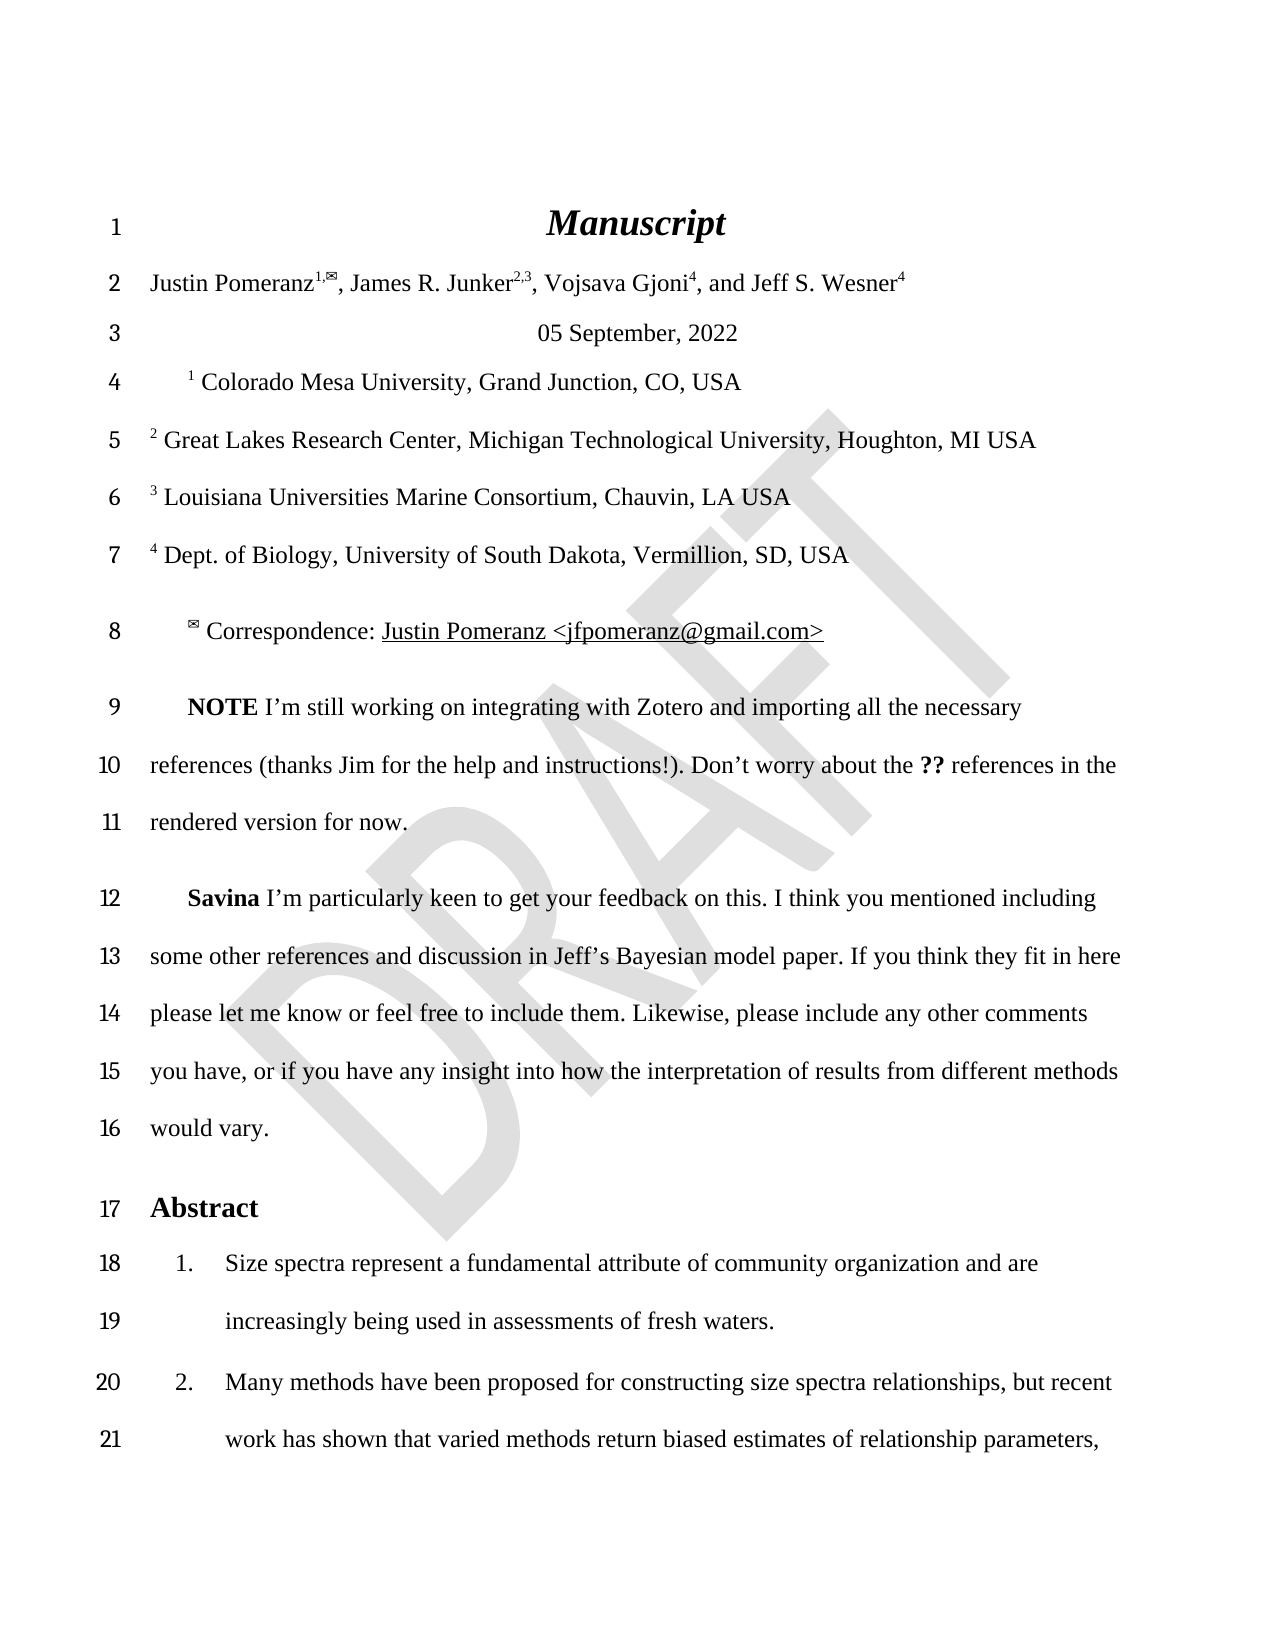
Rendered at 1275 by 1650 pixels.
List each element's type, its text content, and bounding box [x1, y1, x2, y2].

list Size spectra represent a fundamental attribute of community organization and are increasingly being used in assessments of fresh waters. [175, 1248, 1125, 1334]
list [175, 1367, 1125, 1453]
text 1 Colorado Mesa University, Grand Junction, CO, USA 2 Great Lakes Research Center, Michigan Technological University, Houghton, MI USA 3 Louisiana Universities Marine Consortium, Chauvin, LA USA 4 Dept. of Biology, University of South Dakota, Vermillion, SD, USA [150, 367, 1125, 568]
text Savina I’m particularly keen to get your feedback on this. I think you mentioned including some other references and discussion in Jeff’s Bayesian model paper. If you think they fit in here please let me know or feel free to include them. Likewise, please include any other comments you have, or if you have any insight into how the interpretation of results from different methods would vary. [150, 883, 1125, 1142]
text NOTE I’m still working on integrating with Zotero and importing all the necessary references (thanks Jim for the help and instructions!). Don’t worry about the ?? references in the rendered version for now. [150, 692, 1125, 836]
text ✉ Correspondence: Justin Pomeranz <> [150, 616, 1125, 645]
text 05 September, 2022 [150, 318, 1125, 346]
subtitle Abstract [150, 1190, 1125, 1223]
title Manuscript [150, 200, 1125, 243]
text Justin Pomeranz1,✉, James R. Junker2,3, Vojsava Gjoni4, and Jeff S. Wesner4 [150, 268, 1125, 297]
